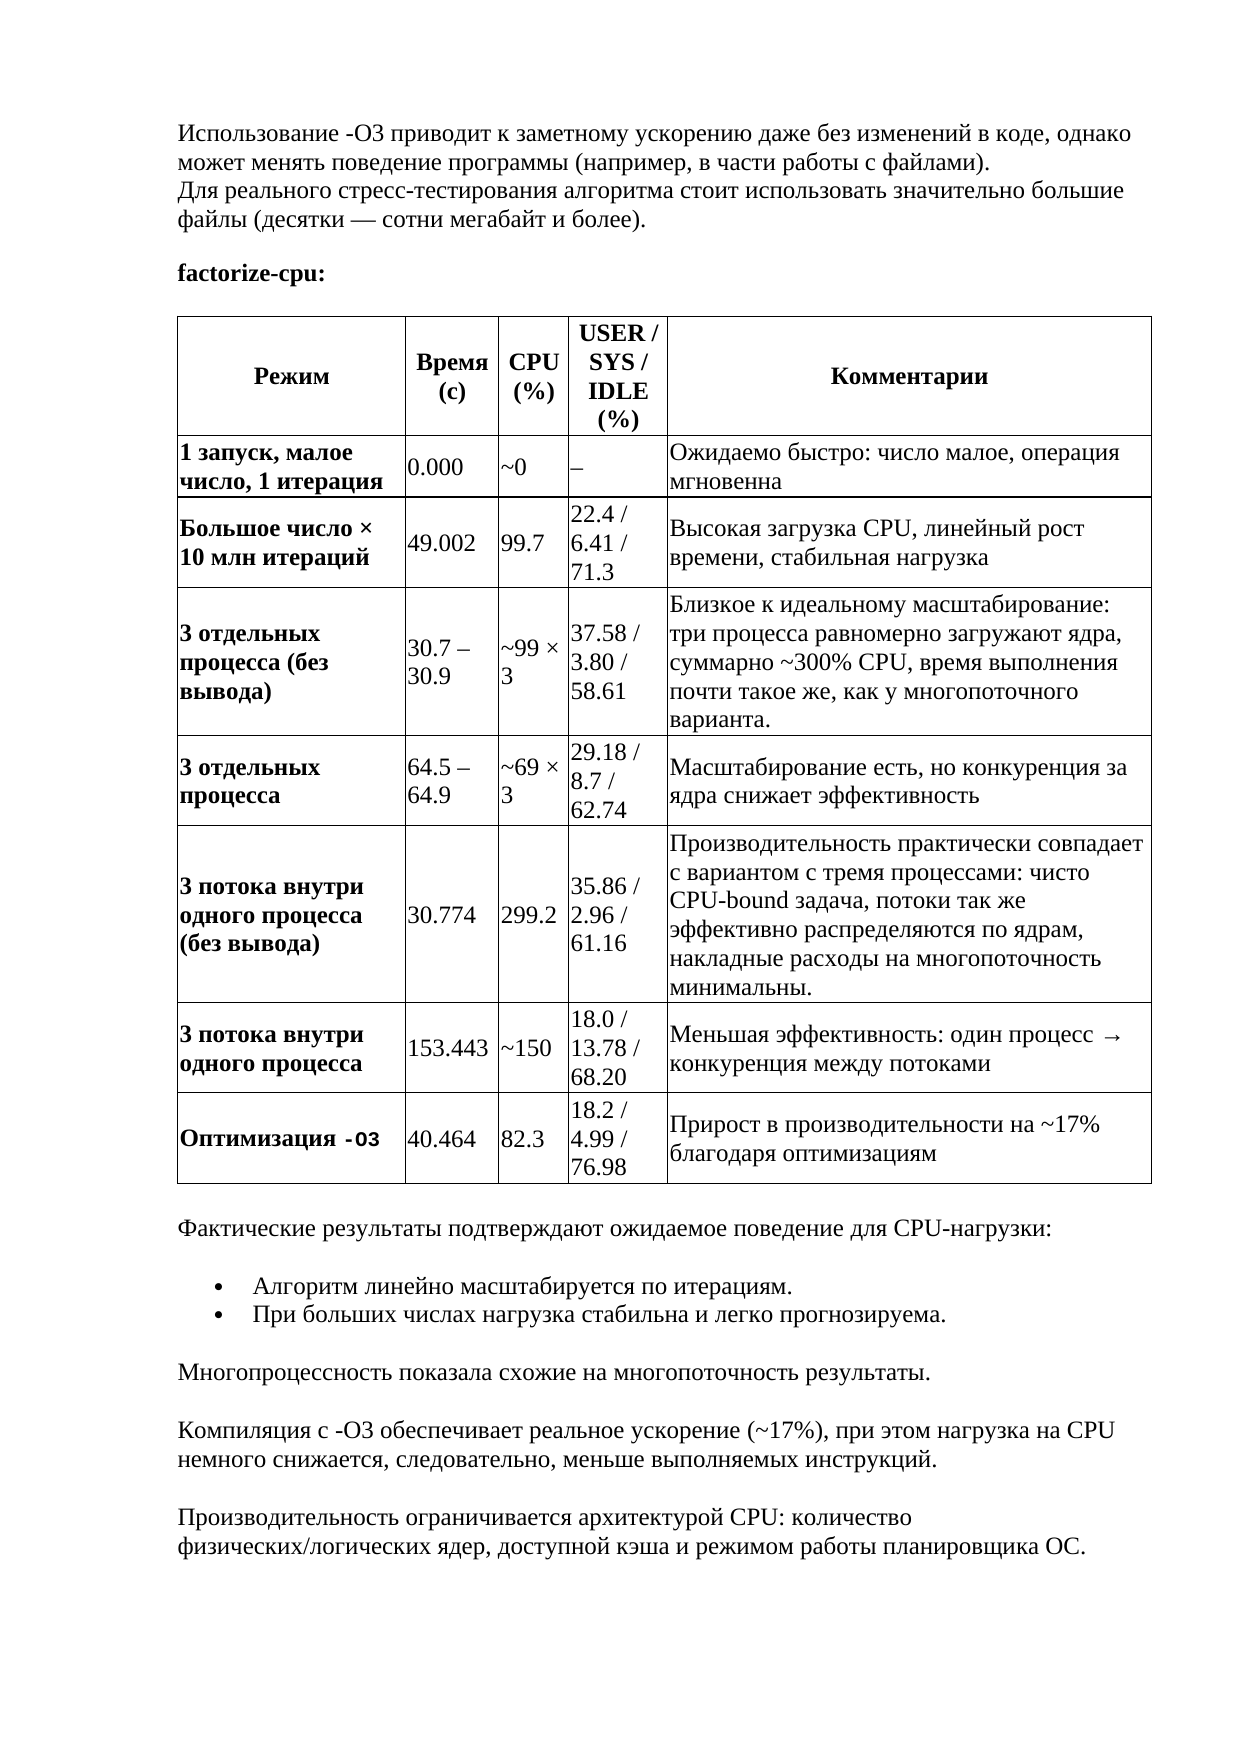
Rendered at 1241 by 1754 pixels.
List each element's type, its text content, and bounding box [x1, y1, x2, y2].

table_cell 3 отдельных процесса [178, 736, 405, 825]
table_cell 99.7 [499, 498, 568, 587]
table_cell 3 потока внутри одного процесса (без вывода) [178, 826, 405, 1002]
table_cell Производительность практически совпадает с вариантом с тремя процессами: чисто CPU-bound задача, потоки так же эффективно распределяются по ядрам, накладные расходы на многопоточность минимальны. [668, 826, 1151, 1002]
table_cell 30.7 – 30.9 [406, 588, 498, 735]
table_cell 3 потока внутри одного процесса [178, 1003, 405, 1092]
table_header CPU (%) [499, 317, 568, 435]
table_cell 29.18 / 8.7 / 62.74 [569, 736, 667, 825]
table_cell 3 отдельных процесса (без вывода) [178, 588, 405, 735]
table_cell Прирост в производительности на ~17% благодаря оптимизациям [668, 1093, 1151, 1183]
table_header USER / SYS / IDLE (%) [569, 317, 667, 435]
table_cell 30.774 [406, 826, 498, 1002]
table_cell 22.4 / 6.41 / 71.3 [569, 498, 667, 587]
table_cell 18.0 / 13.78 / 68.20 [569, 1003, 667, 1092]
text factorize-cpu: [177, 258, 1152, 287]
table_cell 82.3 [499, 1093, 568, 1183]
table_header Комментарии [668, 317, 1151, 435]
table_cell ~69 × 3 [499, 736, 568, 825]
text Использование -O3 приводит к заметному ускорению даже без изменений в коде, однако может менять поведение программы (например, в части работы с файлами). [177, 118, 1152, 176]
table_cell 18.2 / 4.99 / 76.98 [569, 1093, 667, 1183]
table_cell ~0 [499, 436, 568, 496]
table_cell Ожидаемо быстро: число малое, операция мгновенна [668, 436, 1151, 496]
text Компиляция с -O3 обеспечивает реальное ускорение (~17%), при этом нагрузка на CPU немного снижается, следовательно, меньше выполняемых инструкций. [177, 1415, 1152, 1473]
table_cell 299.2 [499, 826, 568, 1002]
text Фактические результаты подтверждают ожидаемое поведение для CPU-нагрузки: [177, 1213, 1152, 1242]
table_cell 0.000 [406, 436, 498, 496]
table_cell Высокая загрузка CPU, линейный рост времени, стабильная нагрузка [668, 498, 1151, 587]
table_cell 40.464 [406, 1093, 498, 1183]
text Для реального стресс-тестирования алгоритма стоит использовать значительно большие файлы (десятки — сотни мегабайт и более). [177, 176, 1152, 233]
table_cell Оптимизация -O3 [178, 1093, 405, 1183]
table_header Режим [178, 317, 405, 435]
table_cell ~99 × 3 [499, 588, 568, 735]
list При больших числах нагрузка стабильна и легко прогнозируема. [215, 1299, 1152, 1328]
table_cell 153.443 [406, 1003, 498, 1092]
table_header Время (с) [406, 317, 498, 435]
table_cell 64.5 – 64.9 [406, 736, 498, 825]
text Многопроцессность показала схожие на многопоточность результаты. [177, 1357, 1152, 1386]
table_cell 35.86 / 2.96 / 61.16 [569, 826, 667, 1002]
table_cell 49.002 [406, 498, 498, 587]
table_cell Масштабирование есть, но конкуренция за ядра снижает эффективность [668, 736, 1151, 825]
table_cell – [569, 436, 667, 496]
table_cell 37.58 / 3.80 / 58.61 [569, 588, 667, 735]
text Производительность ограничивается архитектурой CPU: количество физических/логических ядер, доступной кэша и режимом работы планировщика ОС. [177, 1502, 1152, 1559]
list Алгоритм линейно масштабируется по итерациям. [215, 1271, 1152, 1299]
table_cell ~150 [499, 1003, 568, 1092]
table_cell Большое число × 10 млн итераций [178, 498, 405, 587]
table_cell Меньшая эффективность: один процесс → конкуренция между потоками [668, 1003, 1151, 1092]
table_cell Близкое к идеальному масштабирование: три процесса равномерно загружают ядра, суммарно ~300% CPU, время выполнения почти такое же, как у многопоточного варианта. [668, 588, 1151, 735]
table_cell 1 запуск, малое число, 1 итерация [178, 436, 405, 496]
